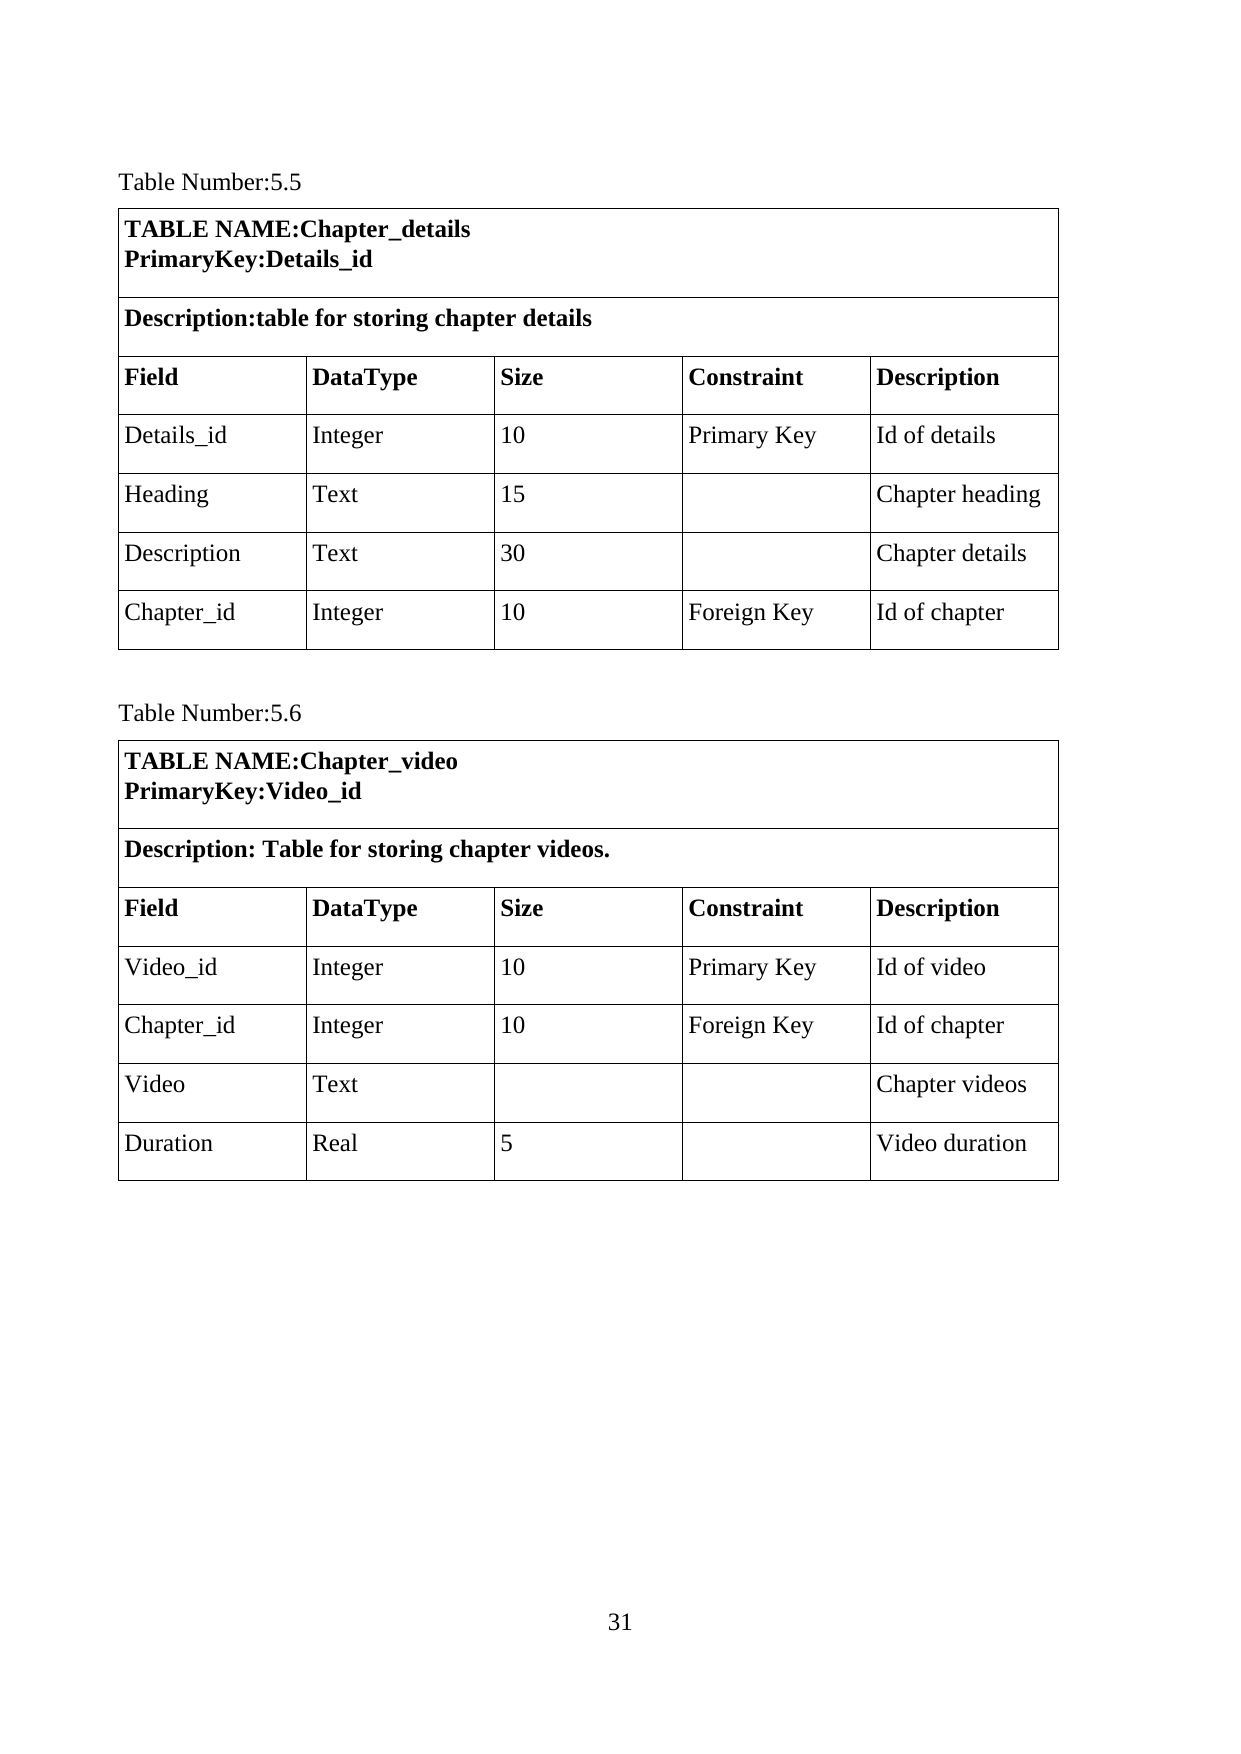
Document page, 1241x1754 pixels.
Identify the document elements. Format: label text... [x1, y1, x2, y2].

table_cell [683, 474, 870, 532]
table_cell 10 [495, 415, 682, 473]
table_cell Id of chapter [871, 1005, 1058, 1063]
table_cell 30 [495, 533, 682, 590]
table_cell Description [871, 357, 1058, 414]
table_cell Constraint [683, 888, 870, 946]
table_cell Description: Table for storing chapter videos. [119, 829, 1058, 887]
table_cell Size [495, 357, 682, 414]
table_cell Details_id [119, 415, 306, 473]
table_cell Text [307, 533, 494, 590]
table_cell Chapter videos [871, 1064, 1058, 1122]
table_cell Text [307, 474, 494, 532]
table_cell Foreign Key [683, 1005, 870, 1063]
table_cell 5 [495, 1123, 682, 1180]
text Table Number:5.5 [118, 163, 1122, 196]
table_cell [683, 1064, 870, 1122]
table_cell DataType [307, 888, 494, 946]
table_cell [683, 533, 870, 590]
table_cell Primary Key [683, 947, 870, 1004]
table_cell Chapter details [871, 533, 1058, 590]
table_cell Id of video [871, 947, 1058, 1004]
table_cell [683, 1123, 870, 1180]
table_cell Chapter heading [871, 474, 1058, 532]
table_cell Description:table for storing chapter details [119, 298, 1058, 356]
table_cell Video [119, 1064, 306, 1122]
table_cell Integer [307, 1005, 494, 1063]
table_cell Chapter_id [119, 1005, 306, 1063]
table_cell Real [307, 1123, 494, 1180]
table_cell Constraint [683, 357, 870, 414]
table_cell 10 [495, 947, 682, 1004]
table_cell Size [495, 888, 682, 946]
table_cell Id of chapter [871, 591, 1058, 649]
table_cell 10 [495, 1005, 682, 1063]
table_header TABLE NAME:Chapter_details PrimaryKey:Details_id [119, 209, 1058, 297]
table_cell [495, 1064, 682, 1122]
table_cell Field [119, 888, 306, 946]
table_cell Description [119, 533, 306, 590]
table_cell 10 [495, 591, 682, 649]
table_cell Text [307, 1064, 494, 1122]
table_cell Heading [119, 474, 306, 532]
table_cell Integer [307, 415, 494, 473]
table_cell Foreign Key [683, 591, 870, 649]
table_cell Field [119, 357, 306, 414]
table_cell Integer [307, 947, 494, 1004]
table_cell Video_id [119, 947, 306, 1004]
table_cell 15 [495, 474, 682, 532]
table_cell Chapter_id [119, 591, 306, 649]
table_header TABLE NAME:Chapter_video PrimaryKey:Video_id [119, 741, 1058, 828]
table_cell DataType [307, 357, 494, 414]
text Table Number:5.6 [118, 694, 1122, 727]
table_cell Description [871, 888, 1058, 946]
table_cell Integer [307, 591, 494, 649]
table_cell Duration [119, 1123, 306, 1180]
table_cell Id of details [871, 415, 1058, 473]
table_cell Primary Key [683, 415, 870, 473]
table_cell Video duration [871, 1123, 1058, 1180]
